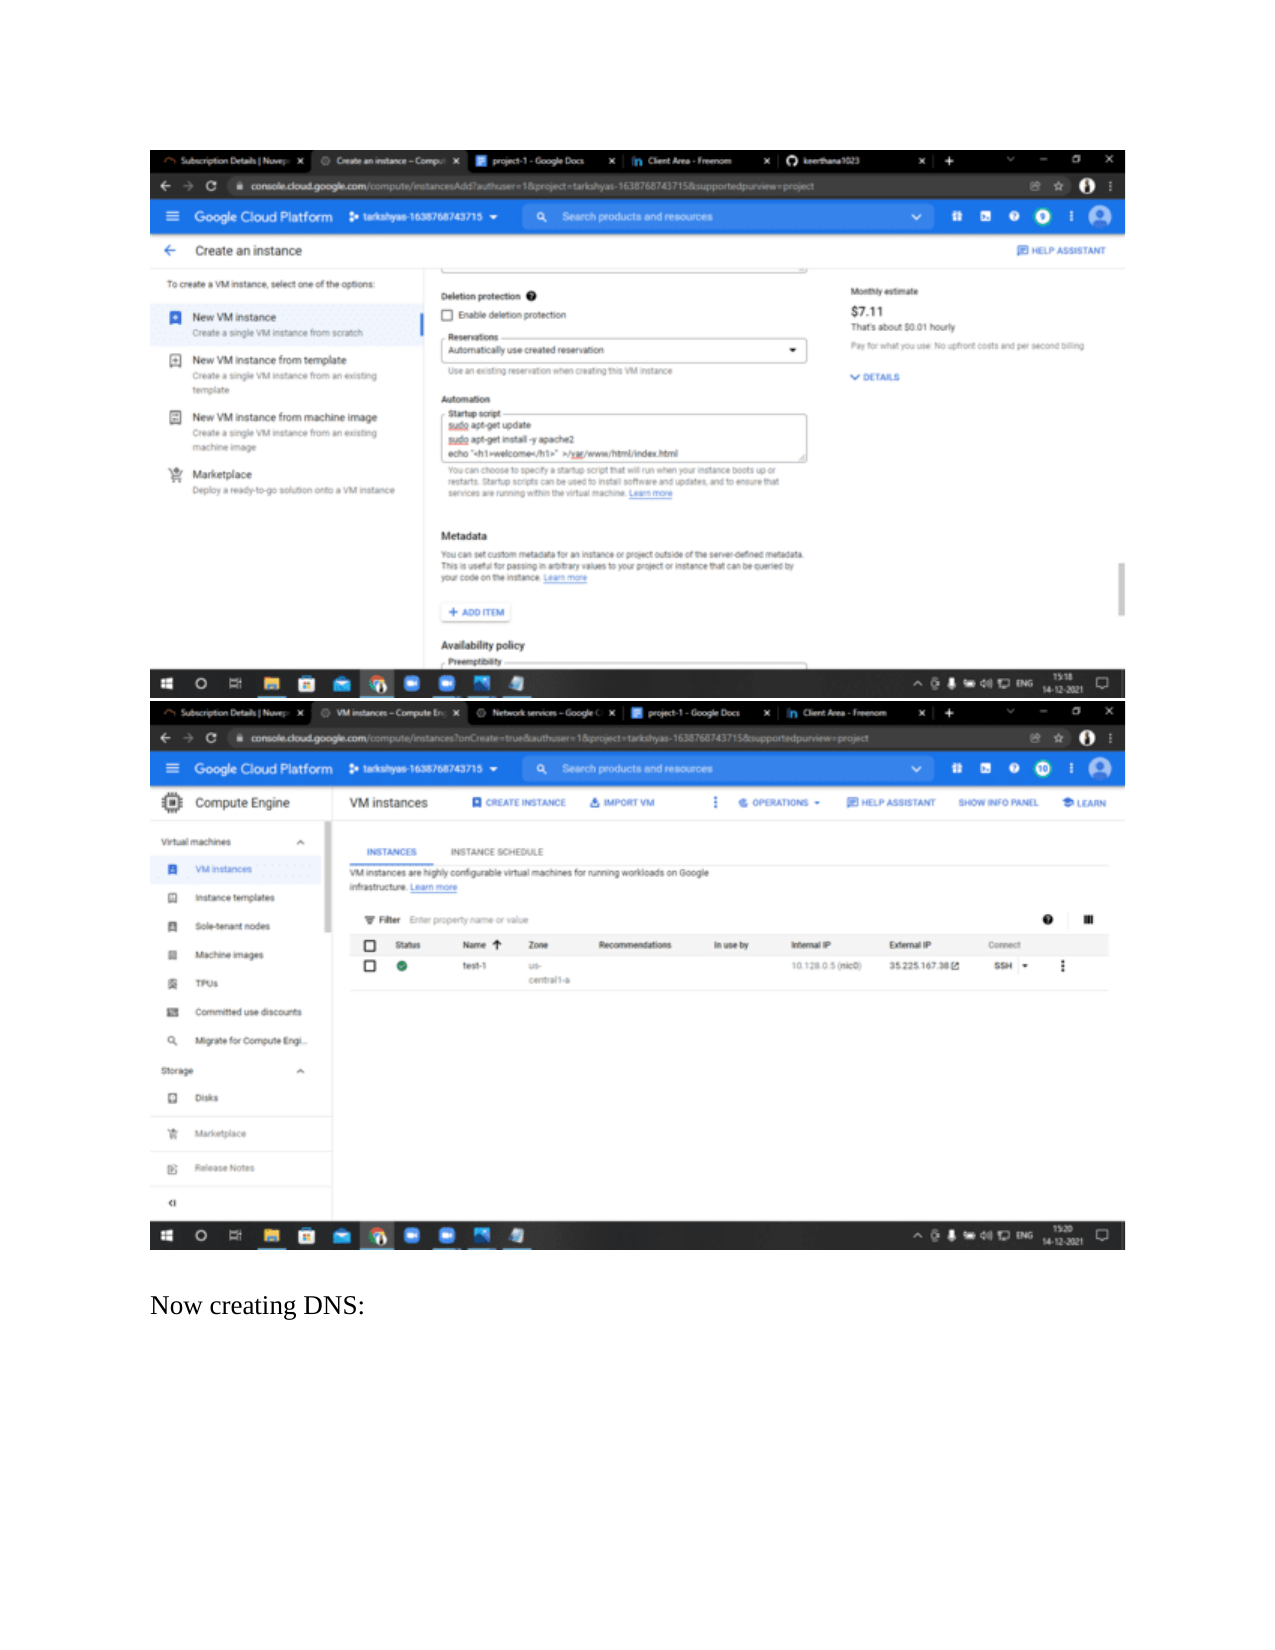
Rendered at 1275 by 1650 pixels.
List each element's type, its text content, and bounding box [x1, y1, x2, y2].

text Now creating DNS: [150, 1289, 1125, 1320]
picture [150, 150, 1125, 698]
picture [150, 701, 1125, 1250]
